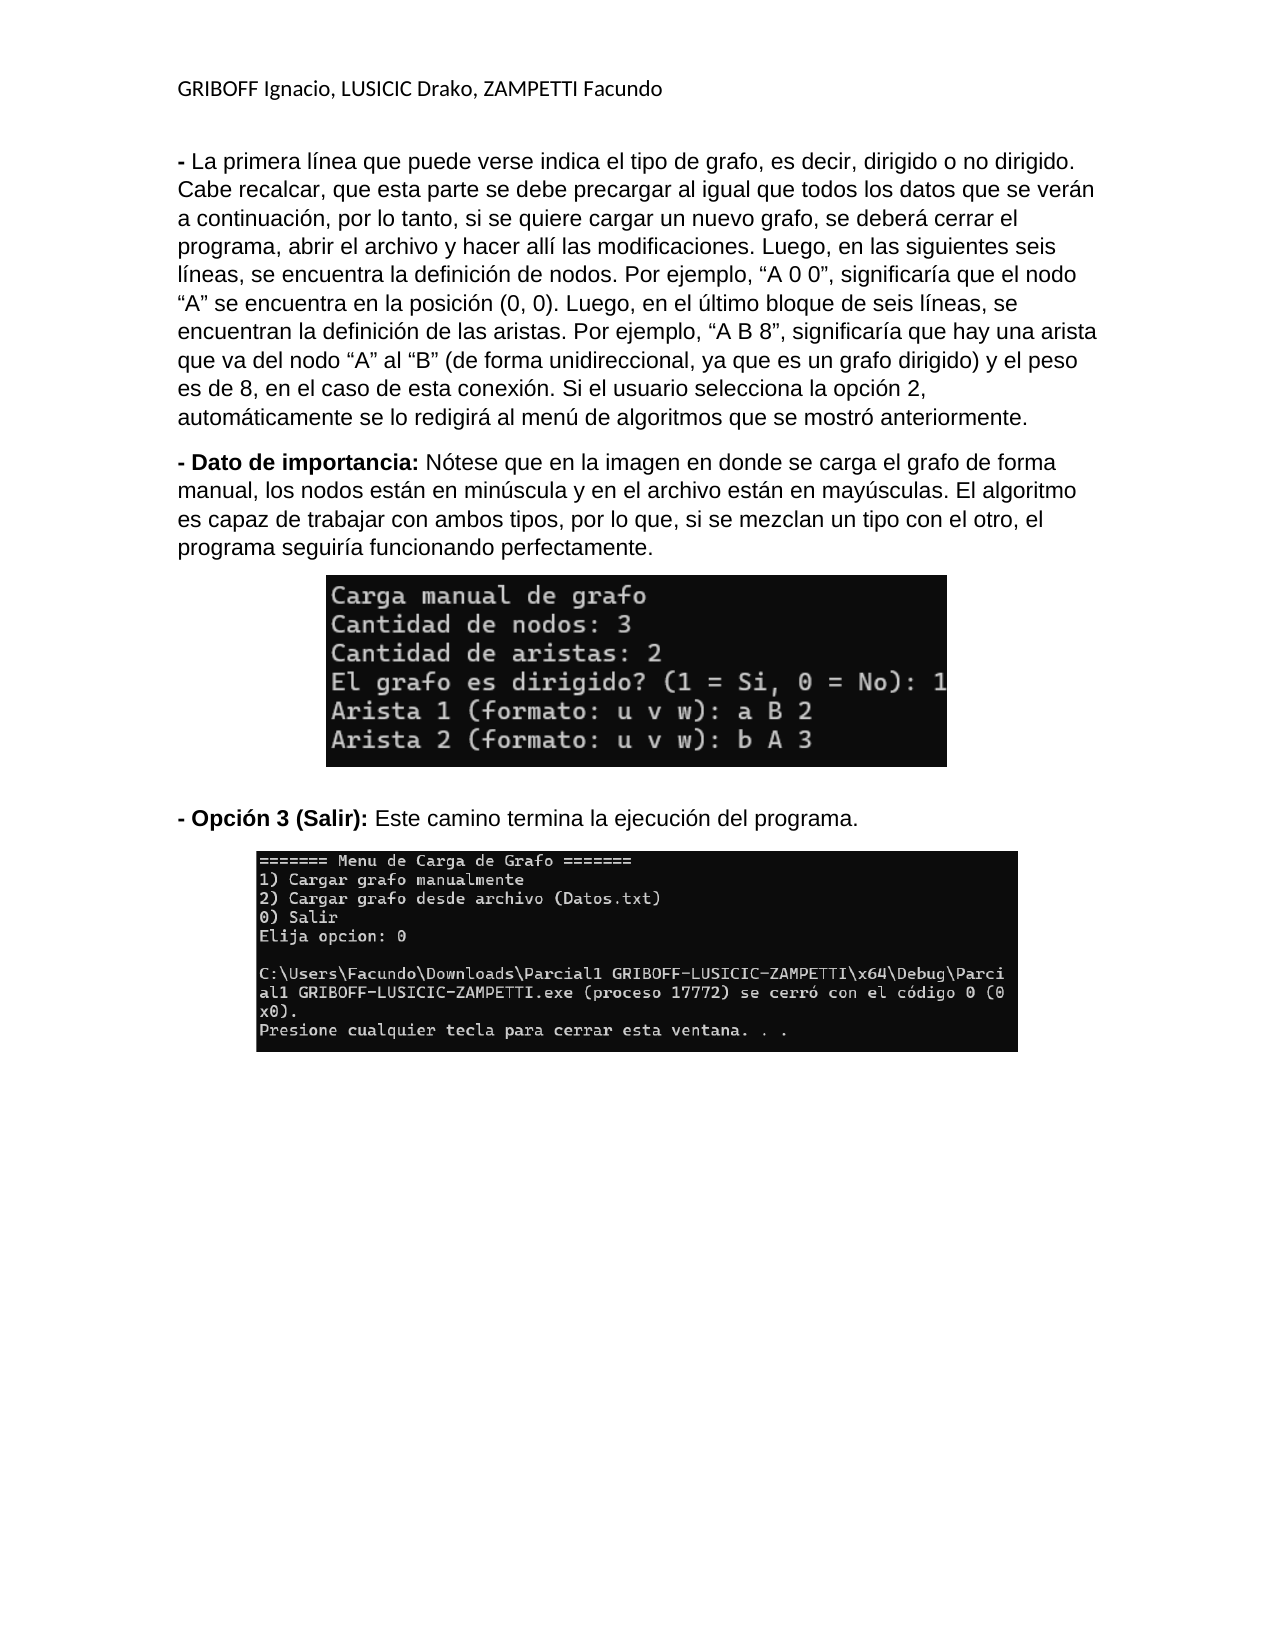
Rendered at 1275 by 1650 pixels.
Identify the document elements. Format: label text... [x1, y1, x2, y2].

text - Dato de importancia: Nótese que en la imagen en donde se carga el grafo de forma manual, los nodos están en minúscula y en el archivo están en mayúsculas. El algoritmo es capaz de trabajar con ambos tipos, por lo que, si se mezclan un tipo con el otro, el programa seguiría funcionando perfectamente. [177, 449, 1098, 560]
text - La primera línea que puede verse indica el tipo de grafo, es decir, dirigido o no dirigido. Cabe recalcar, que esta parte se debe precargar al igual que todos los datos que se verán a continuación, por lo tanto, si se quiere cargar un nuevo grafo, se deberá cerrar el programa, abrir el archivo y hacer allí las modificaciones. Luego, en las siguientes seis líneas, se encuentra la definición de nodos. Por ejemplo, “A 0 0”, significaría que el nodo “A” se encuentra en la posición (0, 0). Luego, en el último bloque de seis líneas, se encuentran la definición de las aristas. Por ejemplo, “A B 8”, significaría que hay una arista que va del nodo “A” al “B” (de forma unidireccional, ya que es un grafo dirigido) y el peso es de 8, en el caso de esta conexión. Si el usuario selecciona la opción 2, automáticamente se lo redigirá al menú de algoritmos que se mostró anteriormente. [177, 148, 1098, 430]
text - Opción 3 (Salir): Este camino termina la ejecución del programa. [177, 804, 1098, 831]
picture [255, 851, 1017, 1051]
